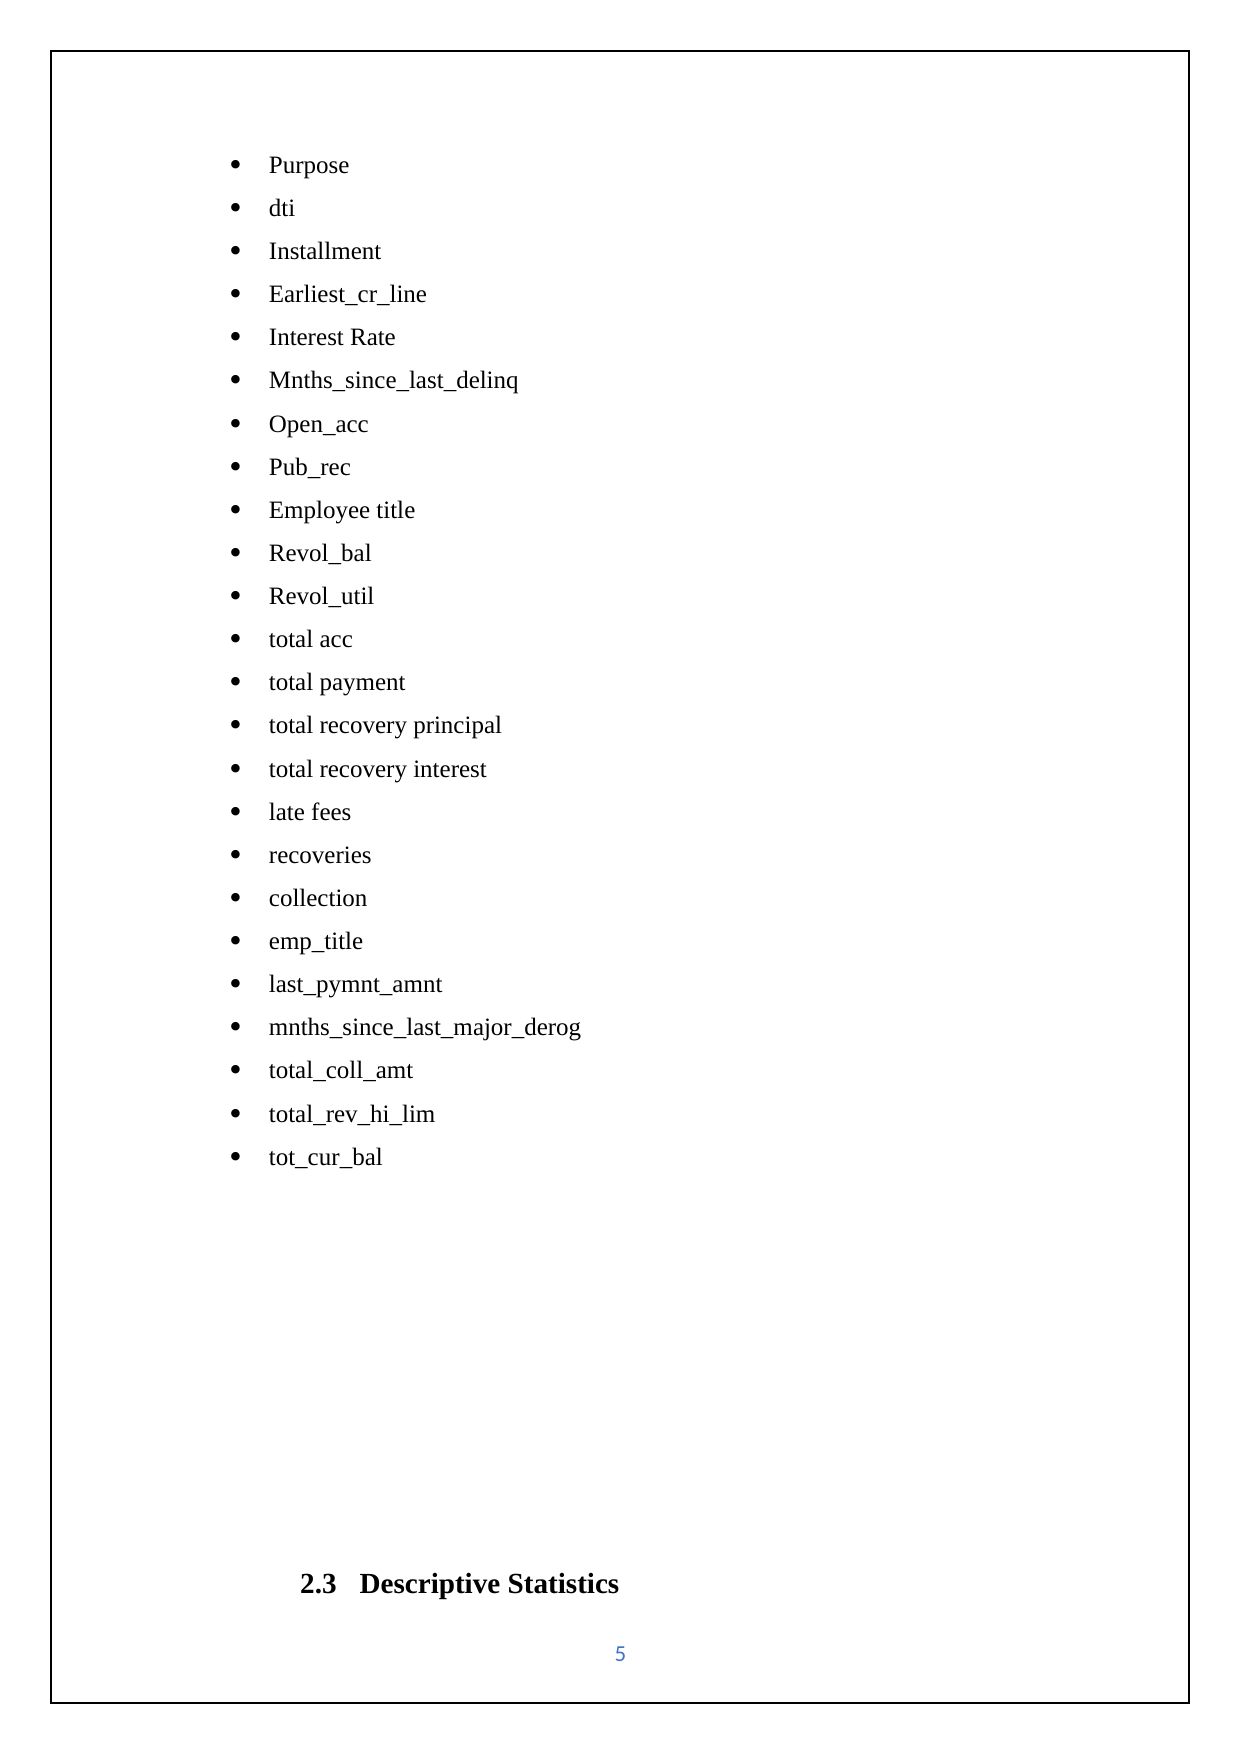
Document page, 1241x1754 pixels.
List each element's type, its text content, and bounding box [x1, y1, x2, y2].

list recoveries [231, 840, 1090, 869]
list total acc [231, 624, 1090, 653]
list total payment [231, 667, 1090, 696]
list total_coll_amt [231, 1056, 1090, 1084]
list dti [231, 193, 1090, 222]
list total_rev_hi_lim [231, 1099, 1090, 1127]
list Installment [231, 236, 1090, 265]
list Earliest_cr_line [231, 279, 1090, 308]
list late fees [231, 797, 1090, 826]
list tot_cur_bal [231, 1142, 1090, 1171]
list Mnths_since_last_delinq [231, 366, 1090, 394]
list Employee title [231, 495, 1090, 524]
list Pub_rec [231, 452, 1090, 481]
list Revol_util [231, 581, 1090, 610]
list Interest Rate [231, 322, 1090, 351]
list mnths_since_last_major_derog [231, 1012, 1090, 1041]
list Revol_bal [231, 538, 1090, 567]
list Purpose [231, 150, 1090, 179]
list emp_title [231, 926, 1090, 955]
list collection [231, 883, 1090, 912]
list total recovery interest [231, 754, 1090, 782]
list total recovery principal [231, 711, 1090, 739]
list last_pymnt_amnt [231, 969, 1090, 998]
list Descriptive Statistics [300, 1566, 1090, 1599]
list Open_acc [231, 409, 1090, 437]
